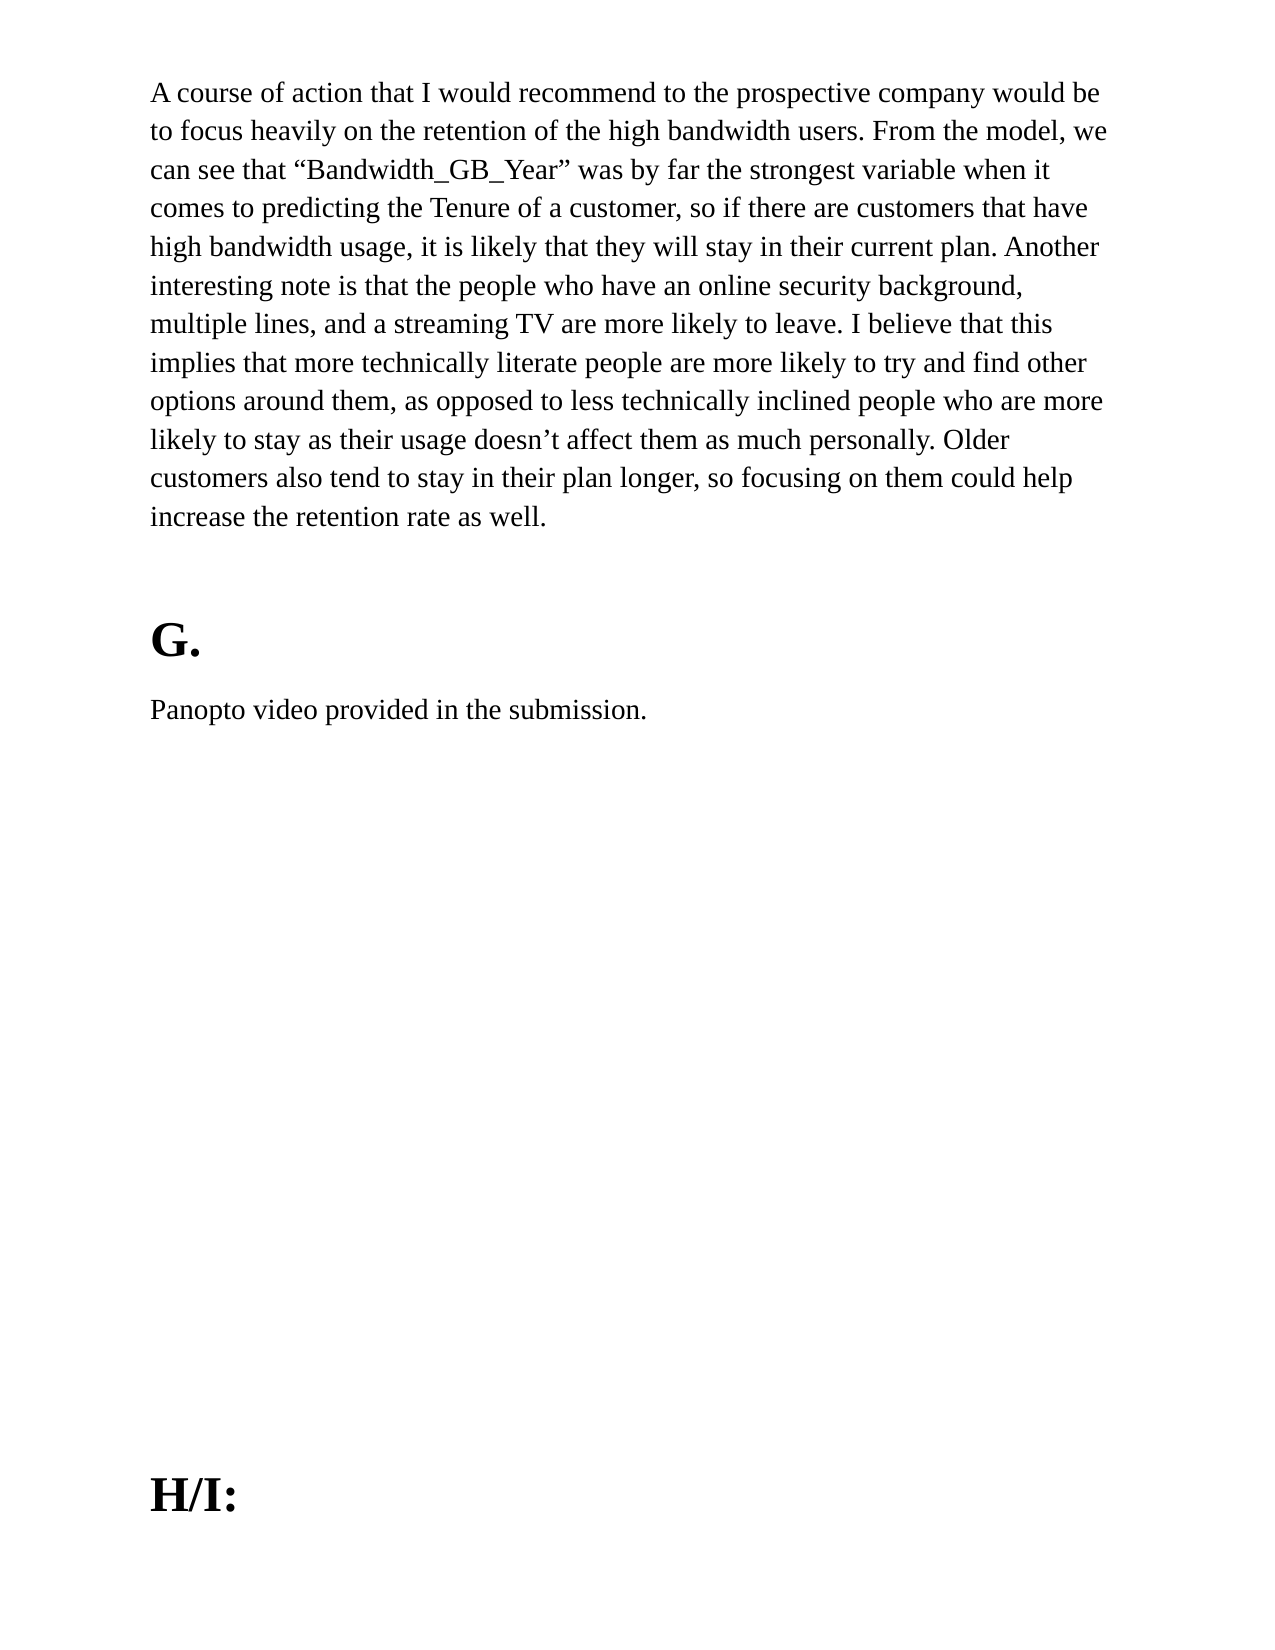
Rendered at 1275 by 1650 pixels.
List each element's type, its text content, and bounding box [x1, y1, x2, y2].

text Panopto video provided in the submission. [150, 692, 1125, 726]
text A course of action that I would recommend to the prospective company would be to focus heavily on the retention of the high bandwidth users. From the model, we can see that “Bandwidth_GB_Year” was by far the strongest variable when it comes to predicting the Tenure of a customer, so if there are customers that have high bandwidth usage, it is likely that they will stay in their current plan. Another interesting note is that the people who have an online security background, multiple lines, and a streaming TV are more likely to leave. I believe that this implies that more technically literate people are more likely to try and find other options around them, as opposed to less technically inclined people who are more likely to stay as their usage doesn’t affect them as much personally. Older customers also tend to stay in their plan longer, so focusing on them could help increase the retention rate as well. [150, 75, 1125, 532]
text G. [150, 609, 1125, 667]
text H/I: [150, 1465, 1125, 1522]
